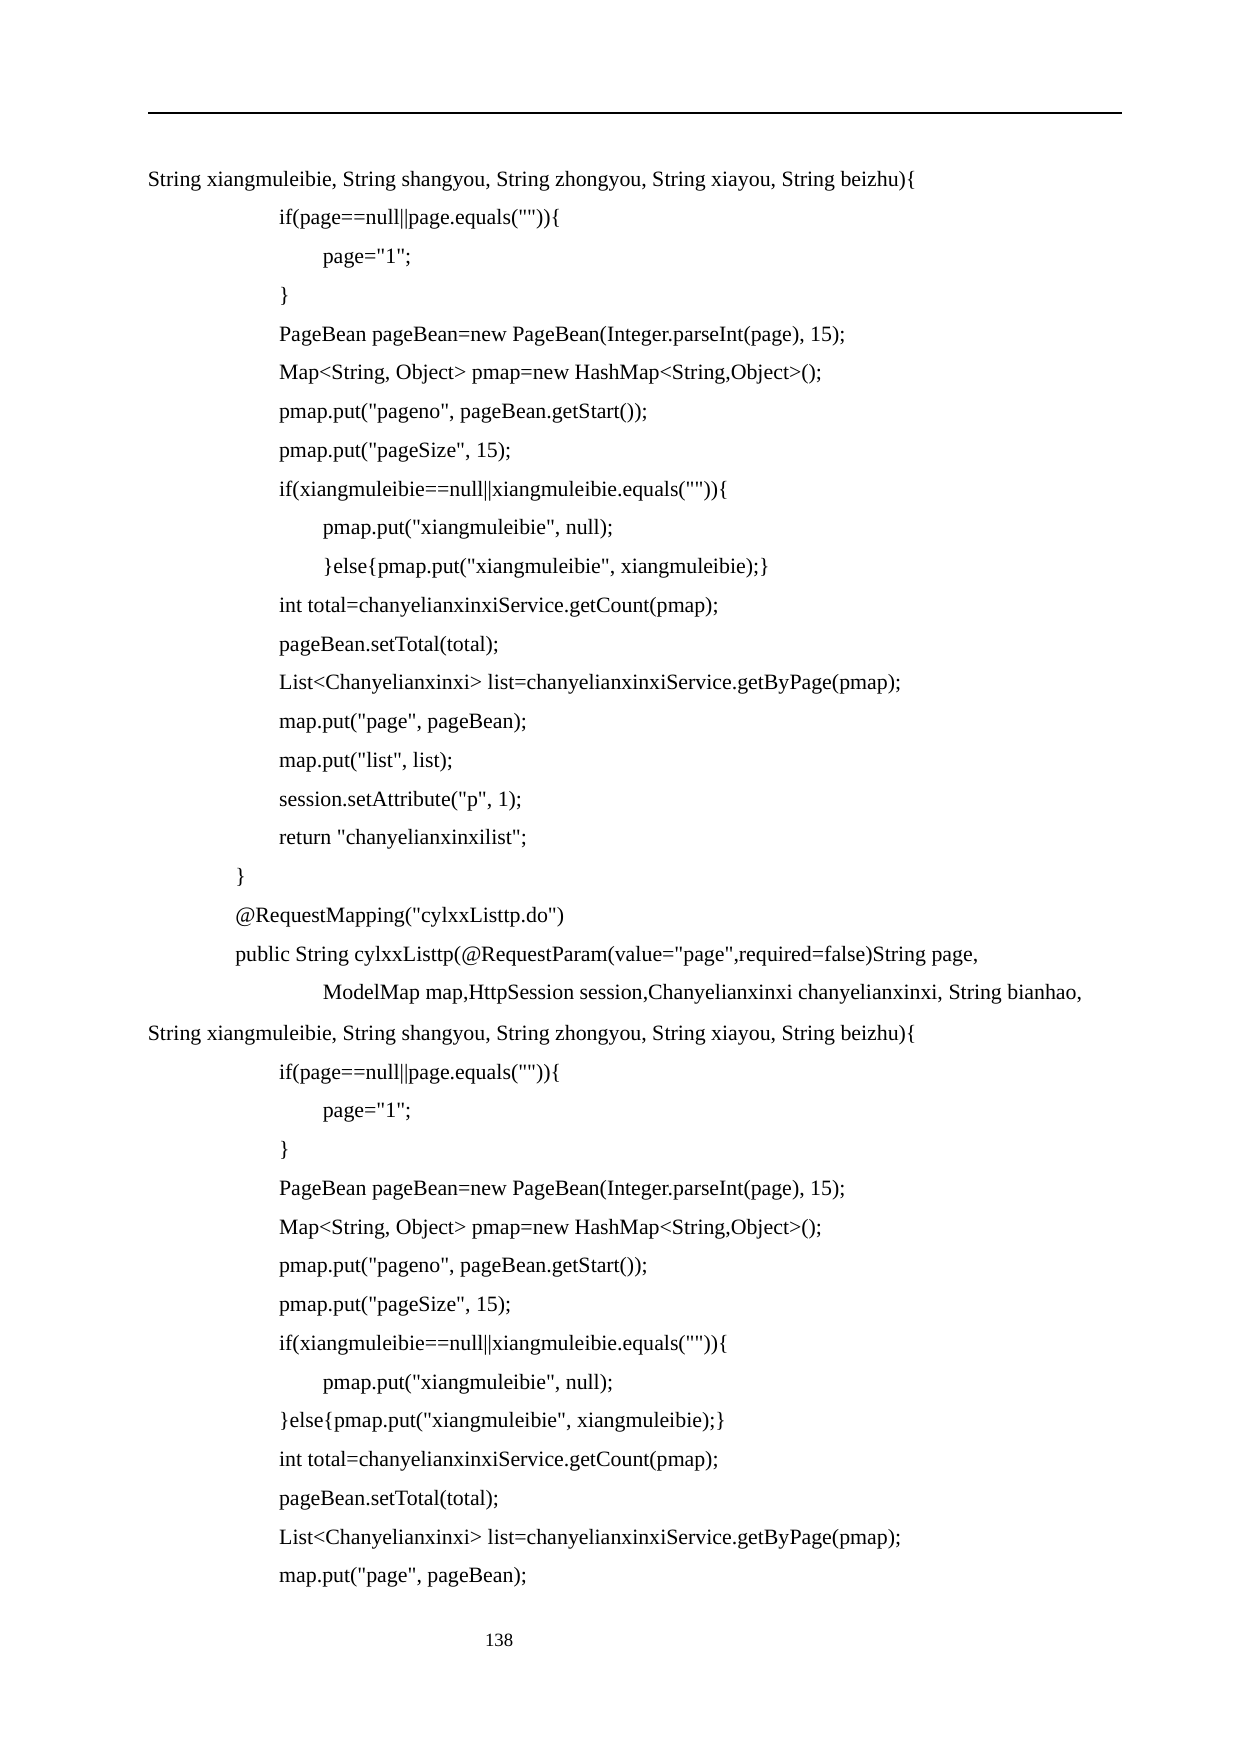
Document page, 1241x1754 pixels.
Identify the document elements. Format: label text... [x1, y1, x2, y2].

text int total=chanyelianxinxiService.getCount(pmap); [148, 588, 1122, 621]
text pmap.put("pageSize", 15); [148, 1288, 1122, 1320]
text public String cylxxListtp(@RequestParam(value="page",required=false)String page, [148, 937, 1122, 969]
text pageBean.setTotal(total); [148, 1481, 1122, 1514]
text List<Chanyelianxinxi> list=chanyelianxinxiService.getByPage(pmap); [148, 666, 1122, 698]
text } [148, 1133, 1122, 1165]
text pmap.put("pageSize", 15); [148, 433, 1122, 466]
text map.put("page", pageBean); [148, 1559, 1122, 1591]
text int total=chanyelianxinxiService.getCount(pmap); [148, 1443, 1122, 1475]
text if(page==null||page.equals("")){ [148, 1055, 1122, 1088]
text }else{pmap.put("xiangmuleibie", xiangmuleibie);} [148, 1404, 1122, 1436]
text pmap.put("pageno", pageBean.getStart()); [148, 394, 1122, 427]
text Map<String, Object> pmap=new HashMap<String,Object>(); [148, 1210, 1122, 1243]
text PageBean pageBean=new PageBean(Integer.parseInt(page), 15); [148, 1171, 1122, 1204]
text pmap.put("pageno", pageBean.getStart()); [148, 1249, 1122, 1281]
text @RequestMapping("cylxxListtp.do") [148, 898, 1122, 931]
text } [148, 278, 1122, 311]
text PageBean pageBean=new PageBean(Integer.parseInt(page), 15); [148, 317, 1122, 349]
text page="1"; [148, 1094, 1122, 1126]
text if(xiangmuleibie==null||xiangmuleibie.equals("")){ [148, 472, 1122, 504]
text pmap.put("xiangmuleibie", null); [148, 511, 1122, 543]
text map.put("page", pageBean); [148, 704, 1122, 737]
text pageBean.setTotal(total); [148, 627, 1122, 659]
text }else{pmap.put("xiangmuleibie", xiangmuleibie);} [148, 549, 1122, 582]
text } [148, 859, 1122, 892]
text page="1"; [148, 239, 1122, 272]
text Map<String, Object> pmap=new HashMap<String,Object>(); [148, 356, 1122, 388]
text map.put("list", list); [148, 743, 1122, 776]
text List<Chanyelianxinxi> list=chanyelianxinxiService.getByPage(pmap); [148, 1520, 1122, 1553]
text if(xiangmuleibie==null||xiangmuleibie.equals("")){ [148, 1326, 1122, 1359]
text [148, 162, 1122, 194]
text return "chanyelianxinxilist"; [148, 821, 1122, 853]
text session.setAttribute("p", 1); [148, 782, 1122, 814]
text pmap.put("xiangmuleibie", null); [148, 1365, 1122, 1398]
text if(page==null||page.equals("")){ [148, 201, 1122, 233]
